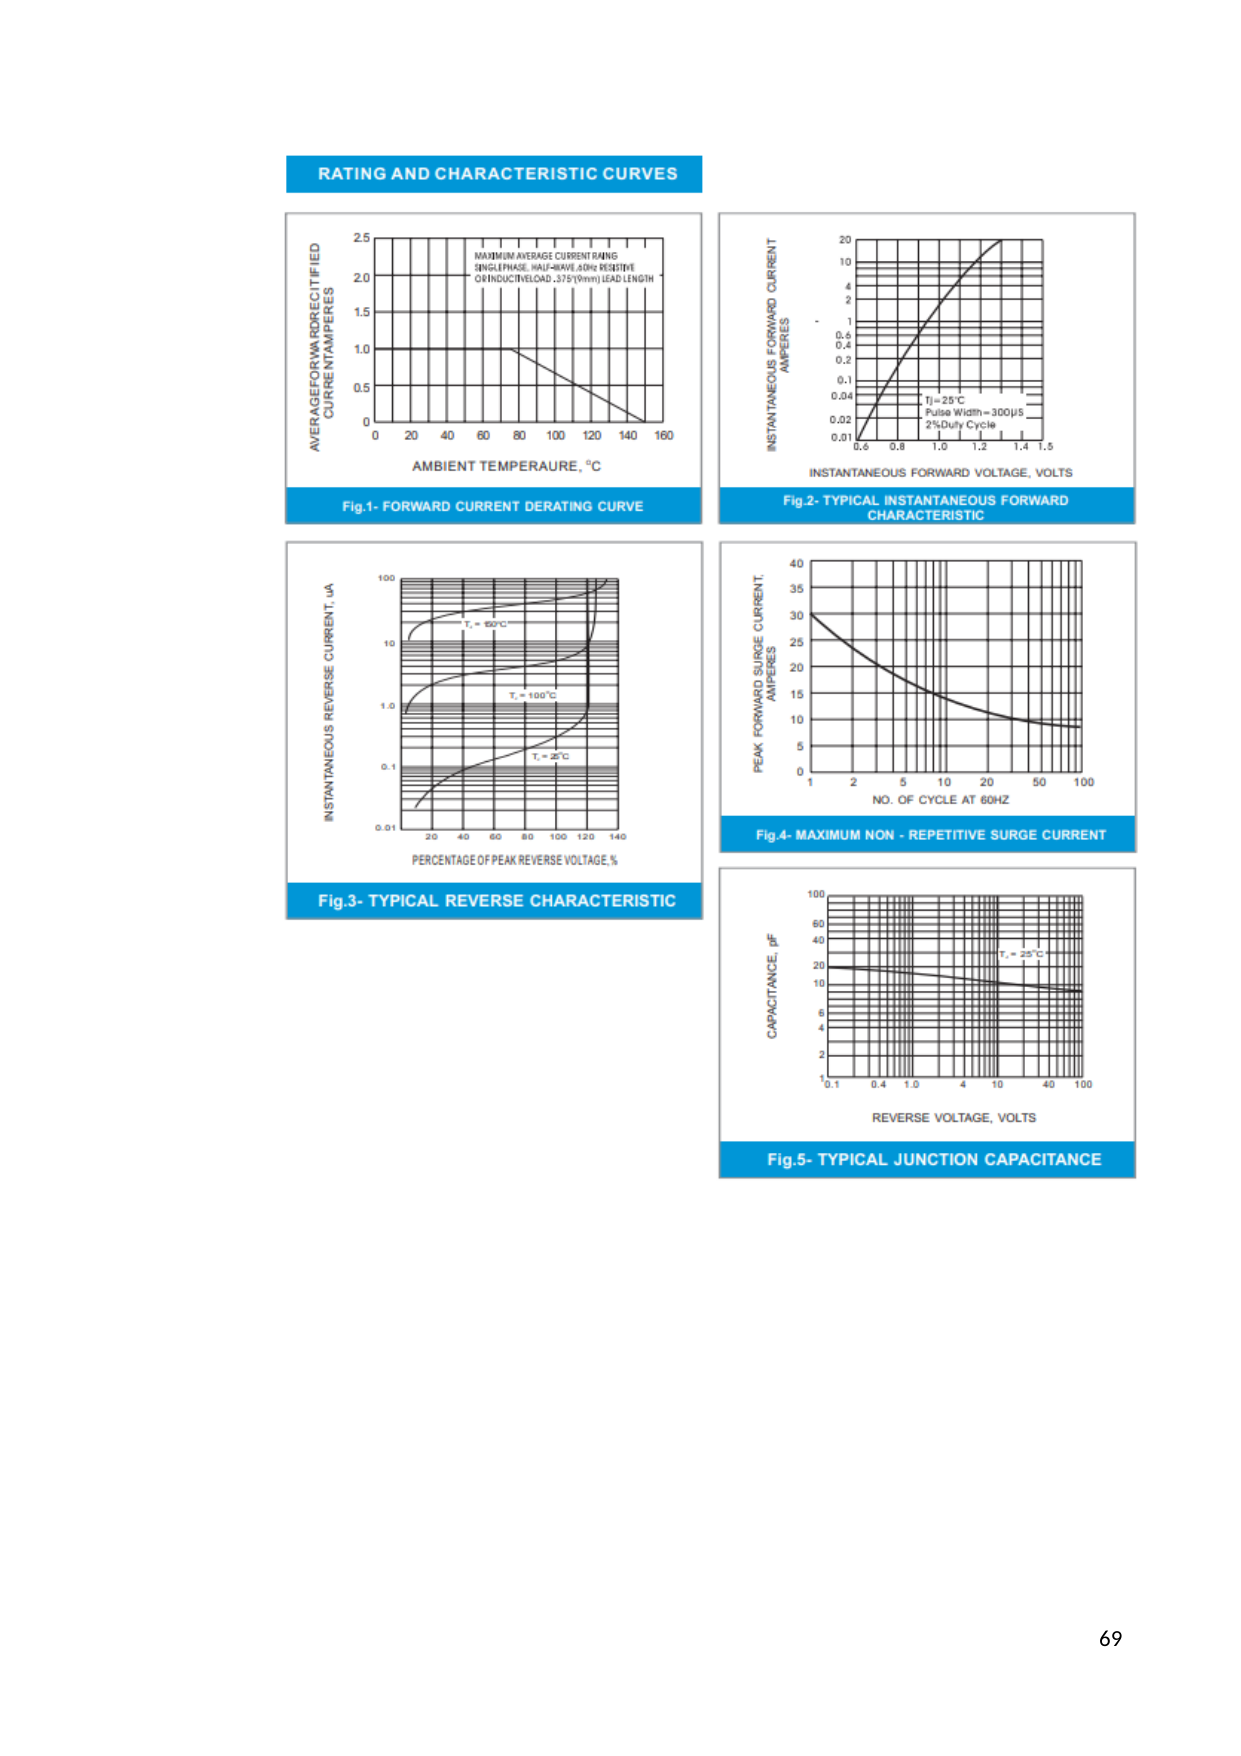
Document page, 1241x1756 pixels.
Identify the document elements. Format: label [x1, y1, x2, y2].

picture [236, 147, 1181, 1210]
